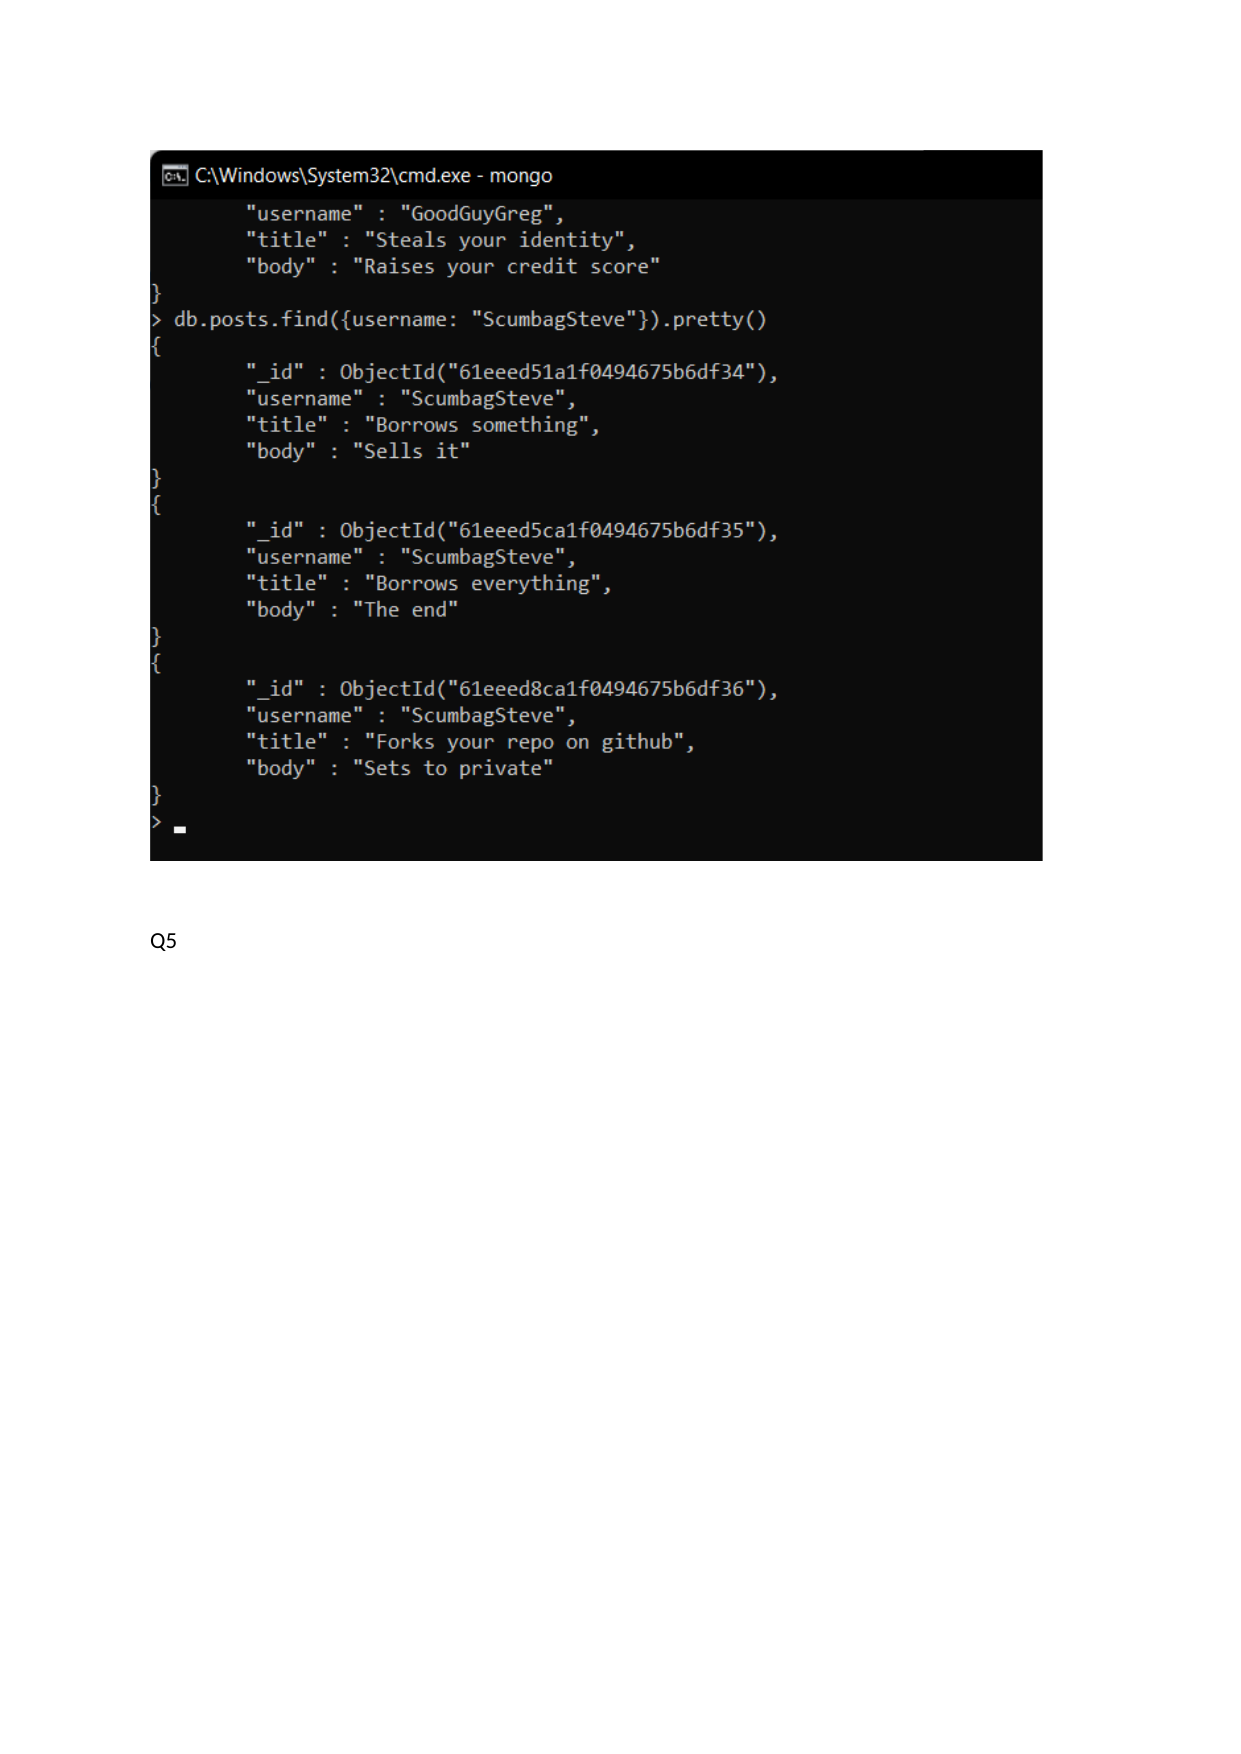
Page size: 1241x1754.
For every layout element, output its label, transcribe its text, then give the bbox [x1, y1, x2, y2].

text Q5 [150, 926, 1090, 954]
picture [150, 150, 1043, 861]
